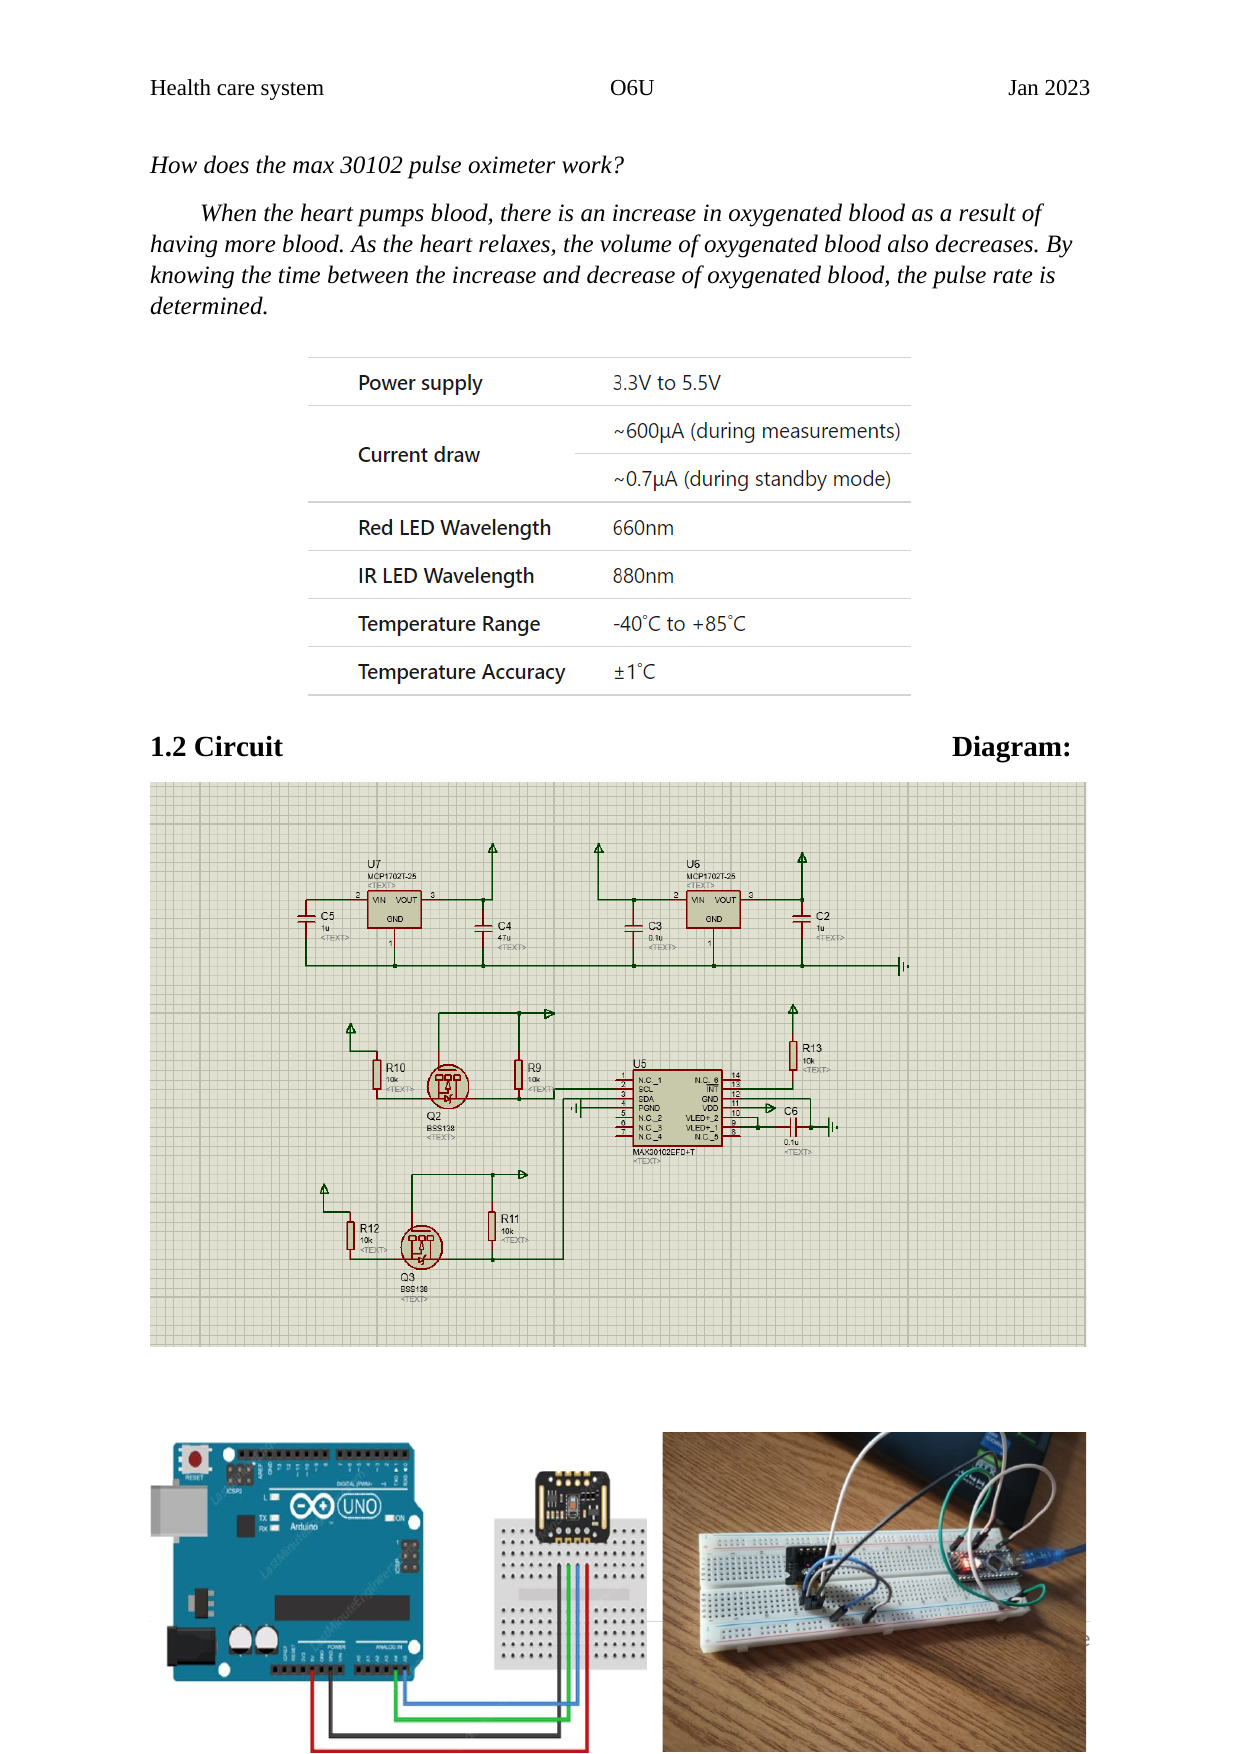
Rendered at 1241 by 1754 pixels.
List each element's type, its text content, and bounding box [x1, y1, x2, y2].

picture [305, 337, 933, 715]
picture [661, 1432, 1086, 1751]
text 1.2 Circuit Diagram: [150, 729, 1090, 763]
text How does the max 30102 pulse oximeter work? [150, 150, 1090, 179]
picture [150, 1442, 647, 1752]
text When the heart pumps blood, there is an increase in oxygenated blood as a result of having more blood. As the heart relaxes, the volume of oxygenated blood also decreases. By knowing the time between the increase and decrease of oxygenated blood, the pulse rate is determined. [150, 198, 1090, 319]
picture [150, 782, 1087, 1347]
